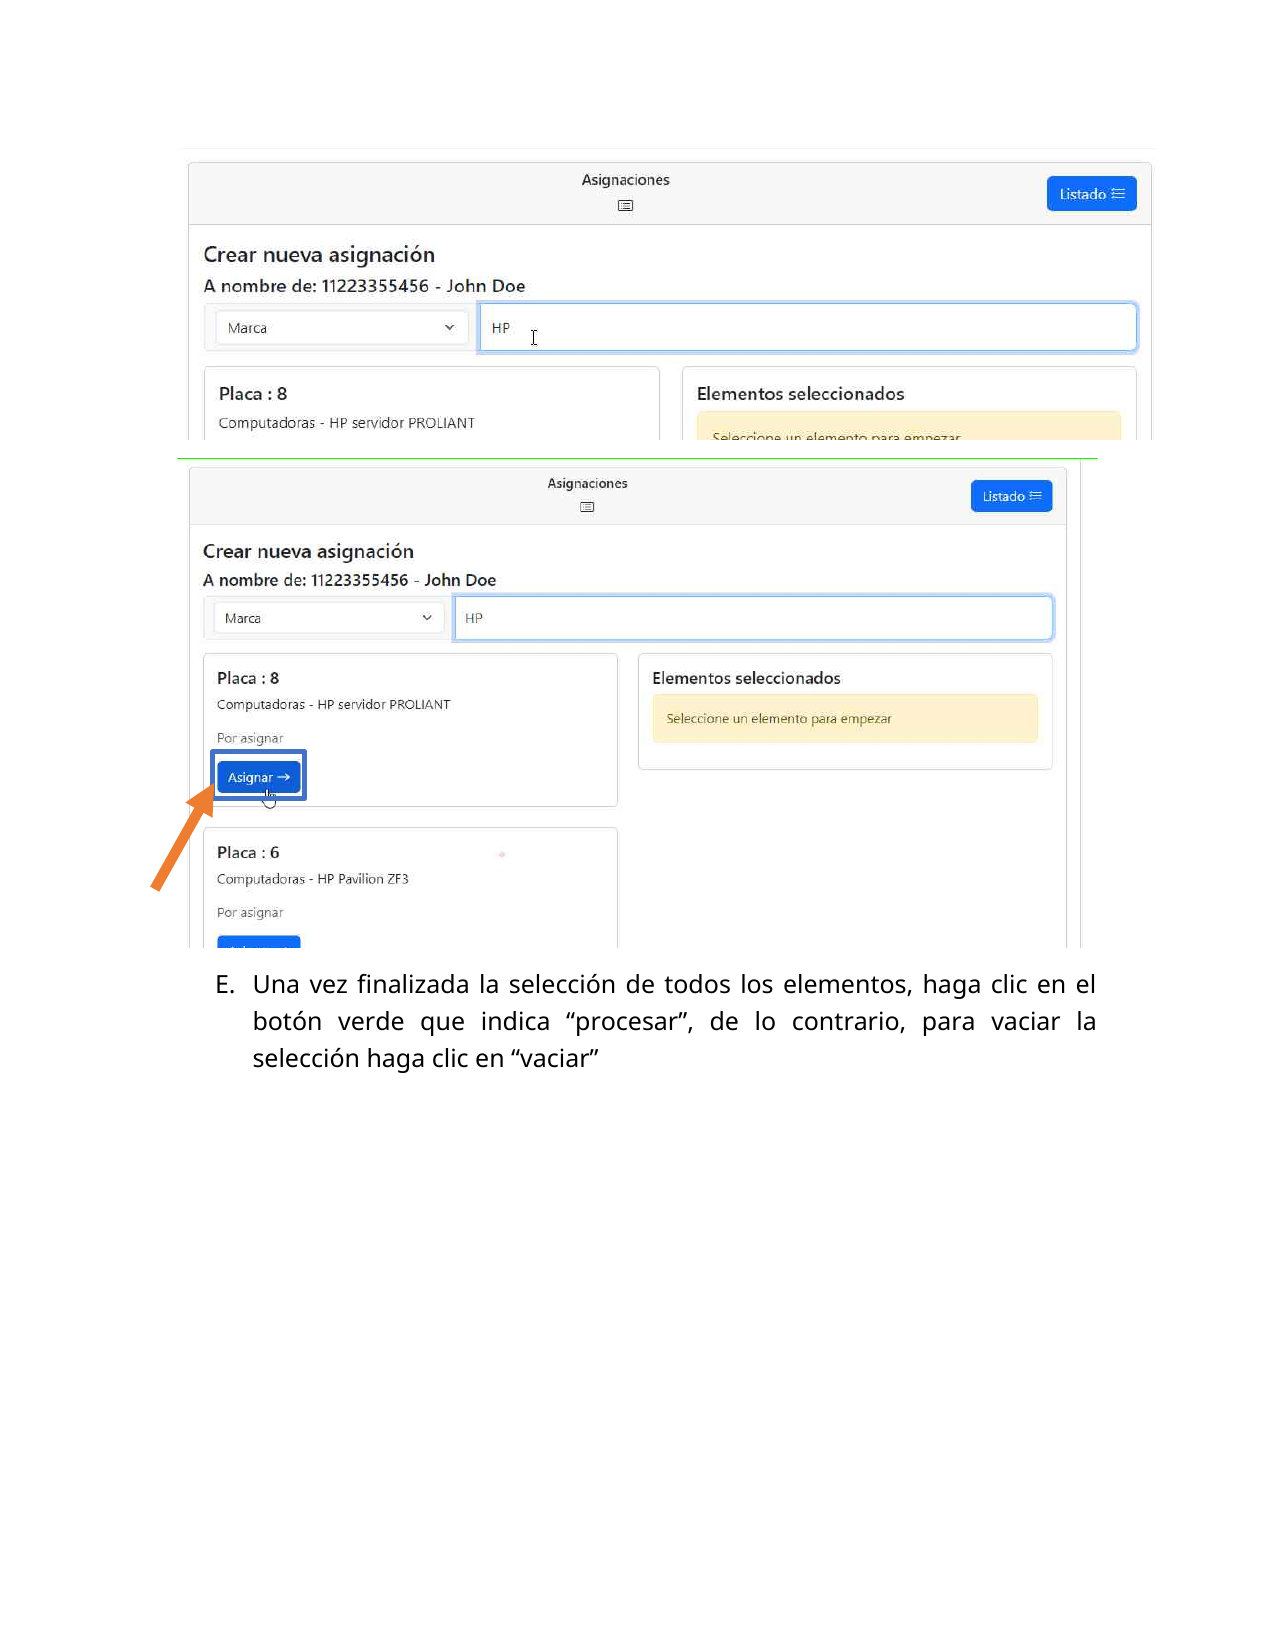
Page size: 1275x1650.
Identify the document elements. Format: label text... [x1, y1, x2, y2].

picture [177, 458, 1098, 948]
list Una vez finalizada la selección de todos los elementos, haga clic en el botón verde que indica “procesar”, de lo contrario, para vaciar la selección haga clic en “vaciar” [215, 967, 1098, 1074]
picture [215, 754, 302, 796]
picture [177, 147, 1157, 440]
